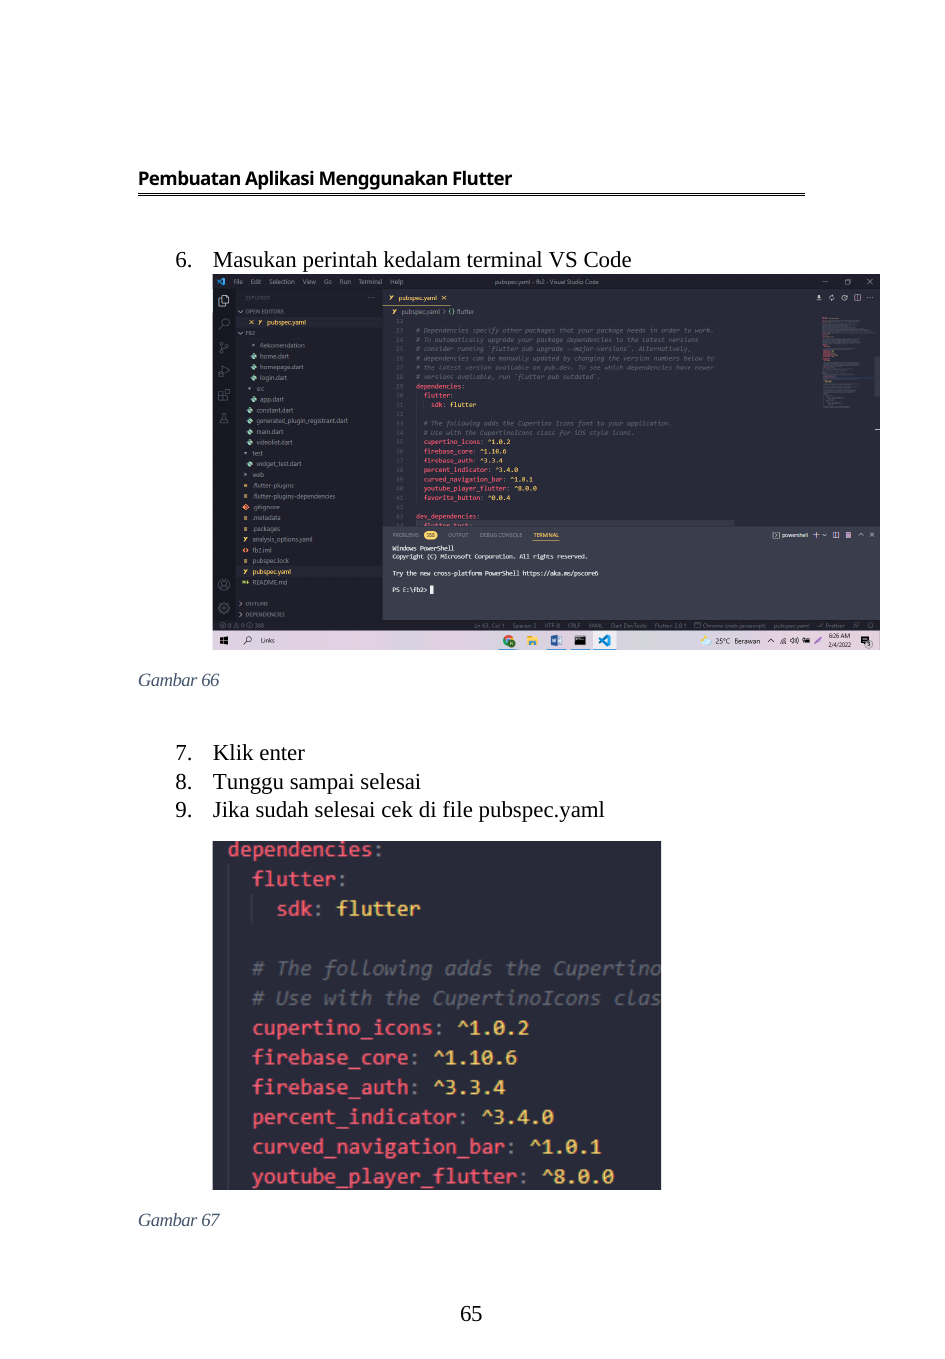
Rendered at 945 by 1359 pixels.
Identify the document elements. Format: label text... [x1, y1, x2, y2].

list Klik enter [175, 739, 805, 766]
list Jika sudah selesai cek di file pubspec.yaml [175, 796, 805, 823]
list Tunggu sampai selesai [175, 768, 805, 794]
list Masukan perintah kedalam terminal VS Code [175, 246, 805, 272]
picture [212, 841, 662, 1190]
picture [212, 274, 880, 650]
